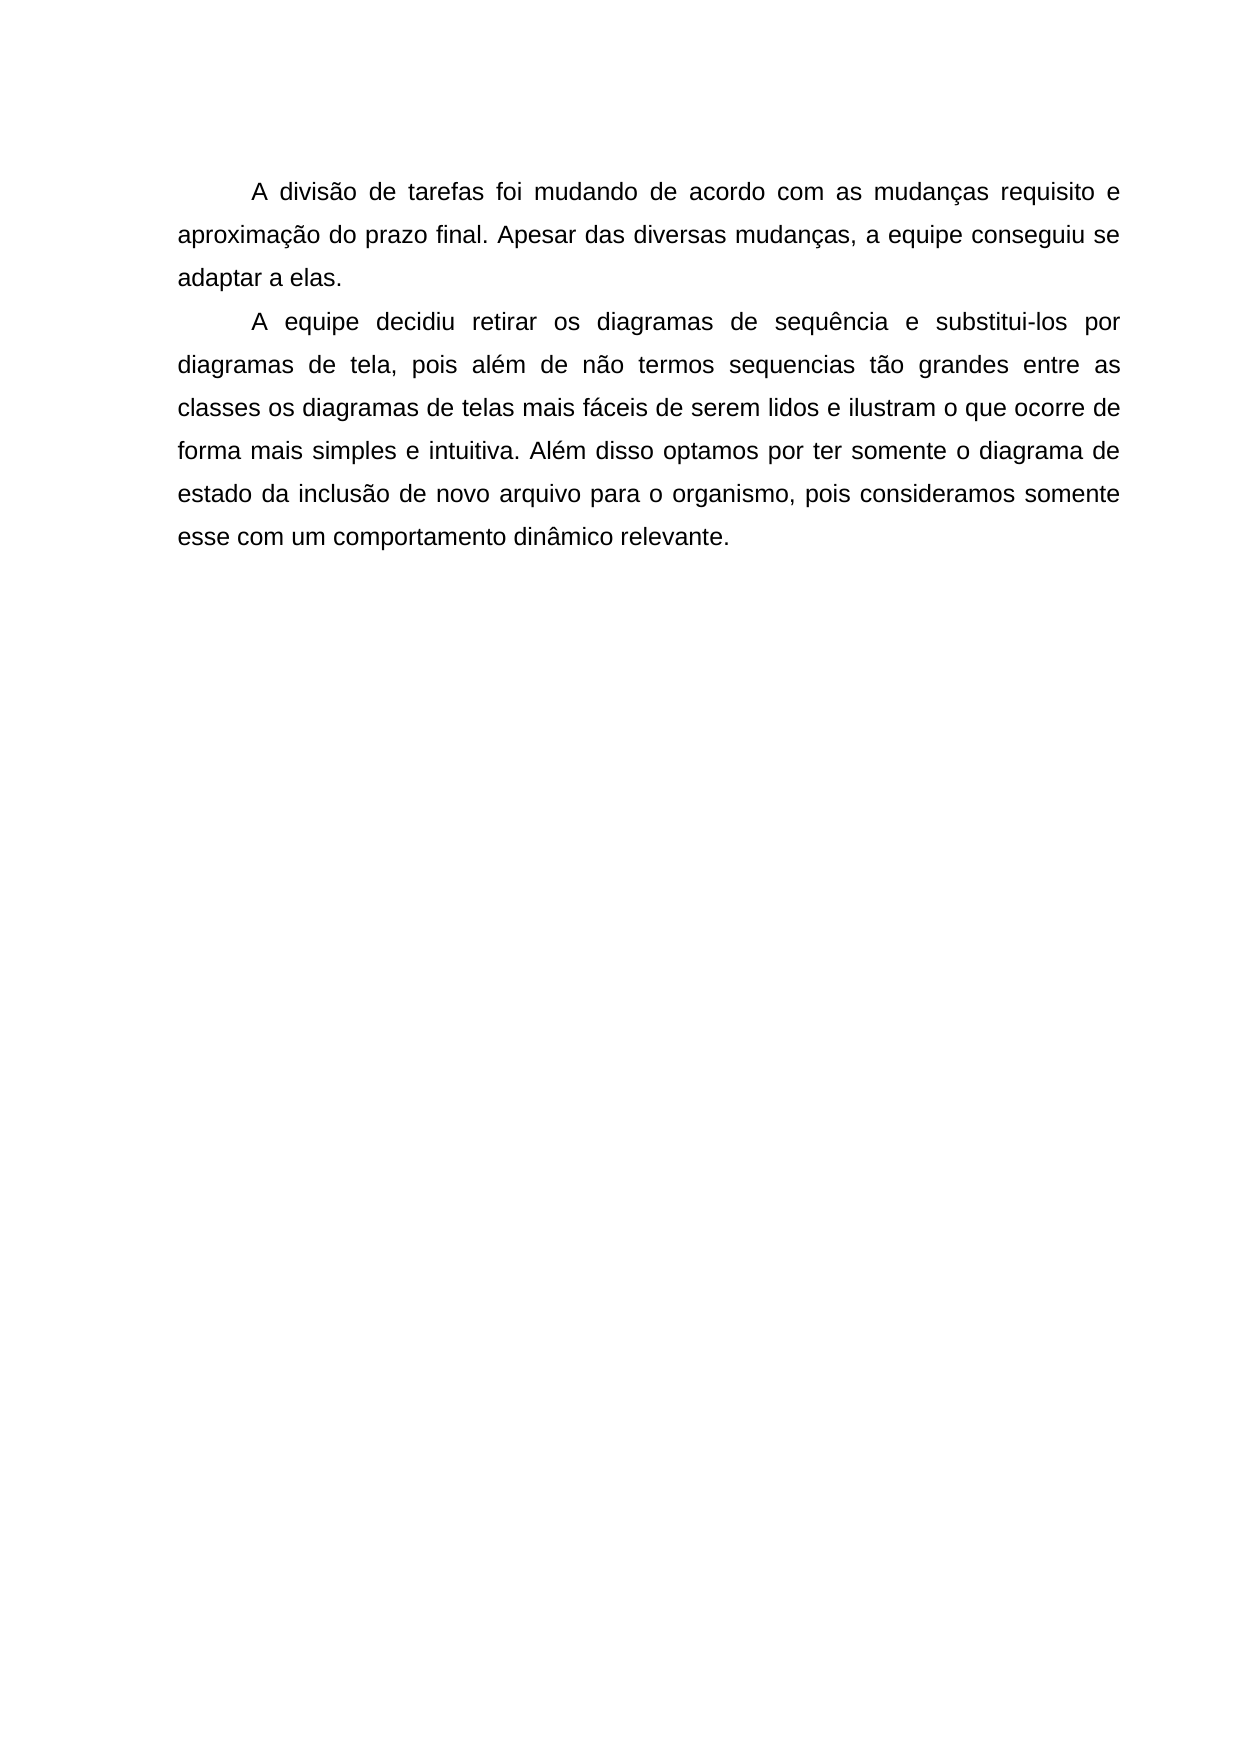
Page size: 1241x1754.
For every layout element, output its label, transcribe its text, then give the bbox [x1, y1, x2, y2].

text A equipe decidiu retirar os diagramas de sequência e substitui-los por diagramas de tela, pois além de não termos sequencias tão grandes entre as classes os diagramas de telas mais fáceis de serem lidos e ilustram o que ocorre de forma mais simples e intuitiva. Além disso optamos por ter somente o diagrama de estado da inclusão de novo arquivo para o organismo, pois consideramos somente esse com um comportamento dinâmico relevante. [177, 307, 1122, 551]
text A divisão de tarefas foi mudando de acordo com as mudanças requisito e aproximação do prazo final. Apesar das diversas mudanças, a equipe conseguiu se adaptar a elas. [177, 177, 1122, 292]
